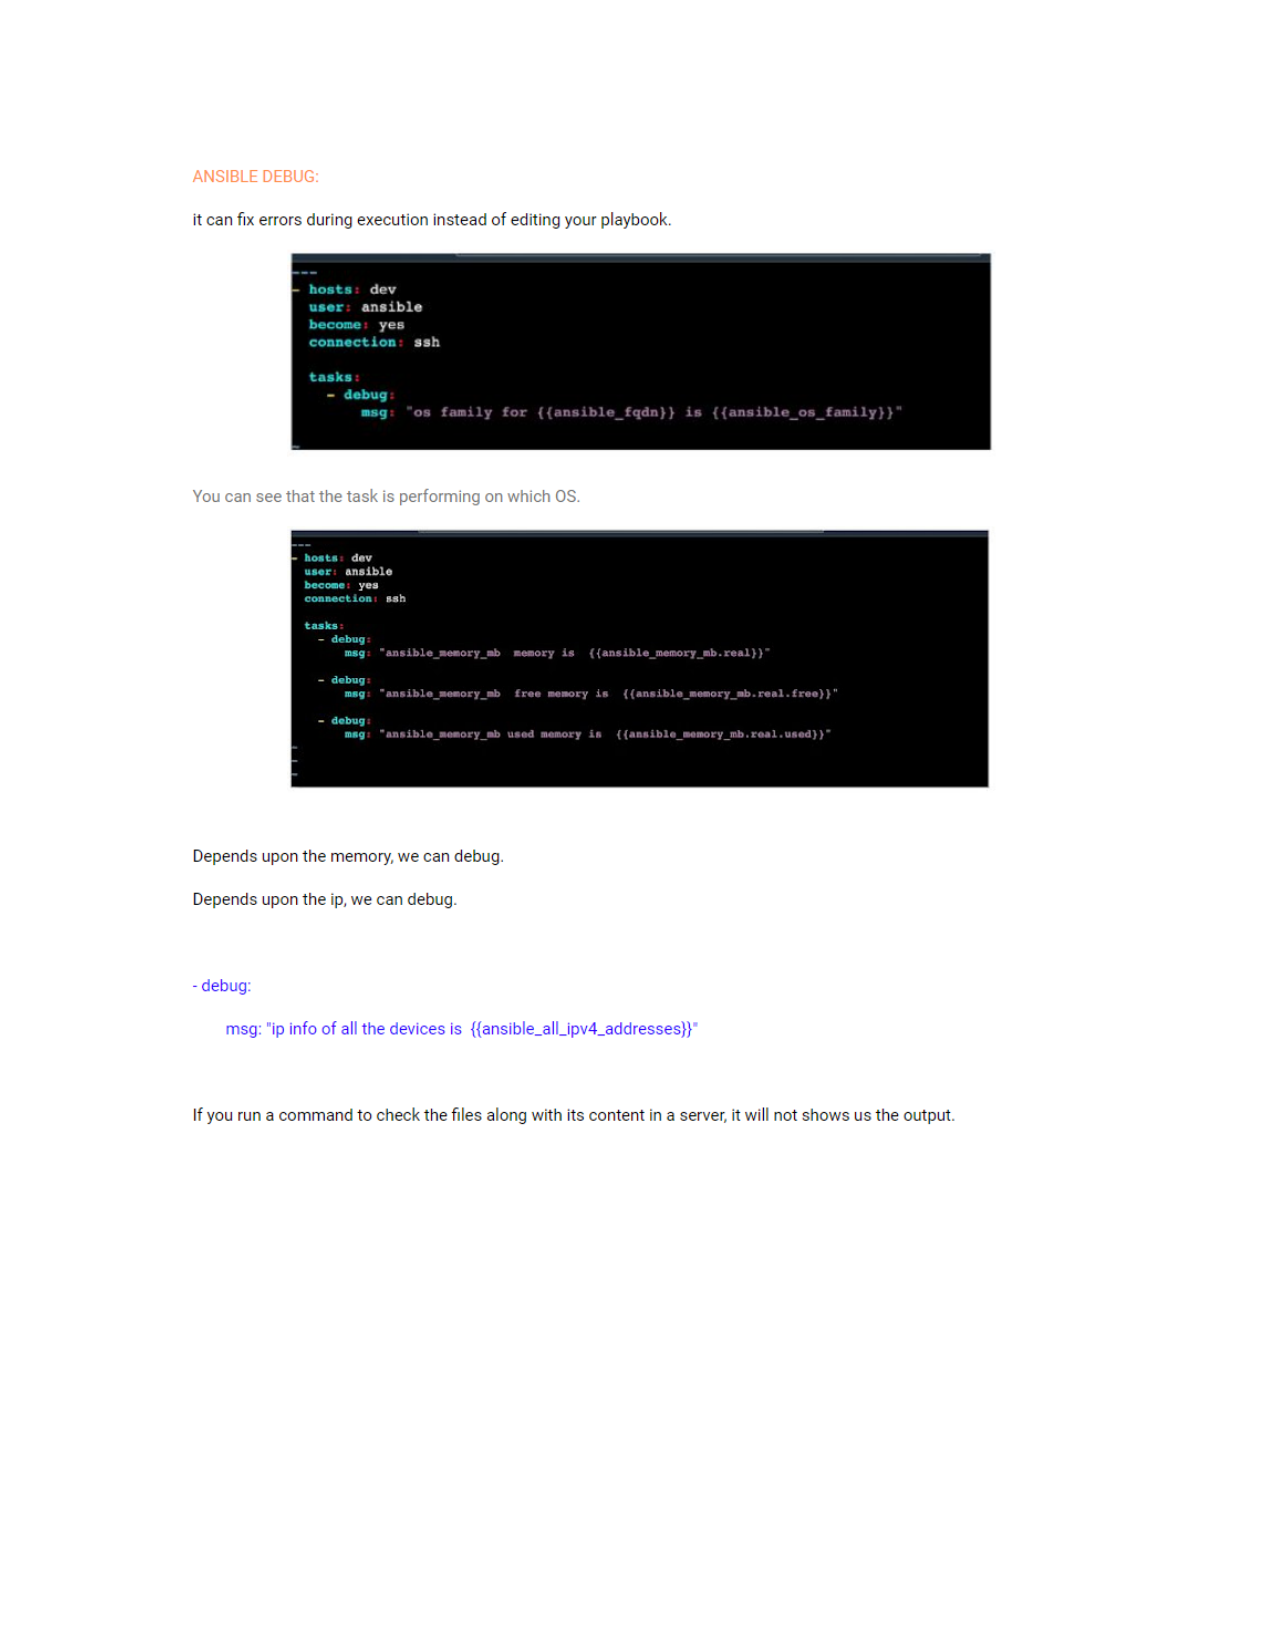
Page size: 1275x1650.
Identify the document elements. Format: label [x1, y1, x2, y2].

picture [150, 150, 1125, 1133]
